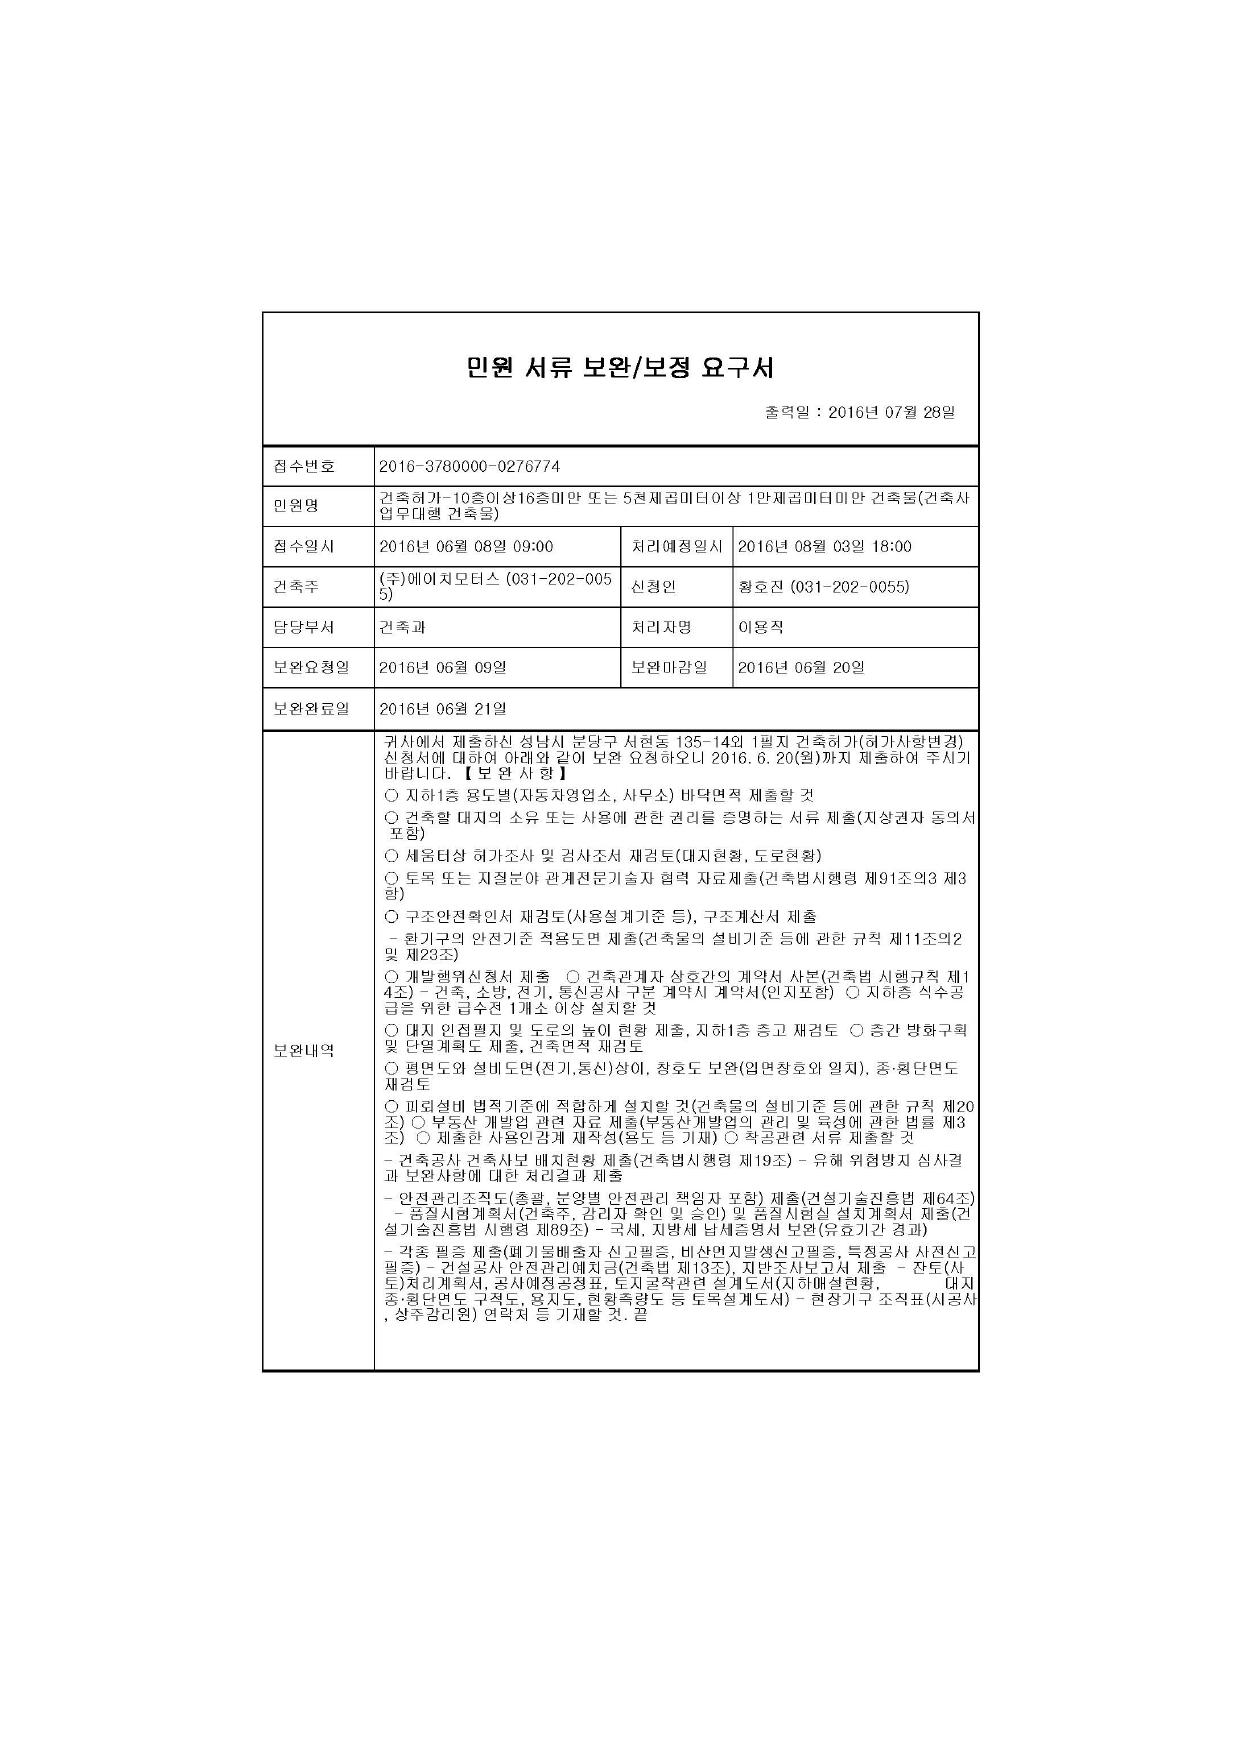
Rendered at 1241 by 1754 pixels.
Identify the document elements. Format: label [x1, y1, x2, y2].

picture [150, 177, 1091, 1507]
